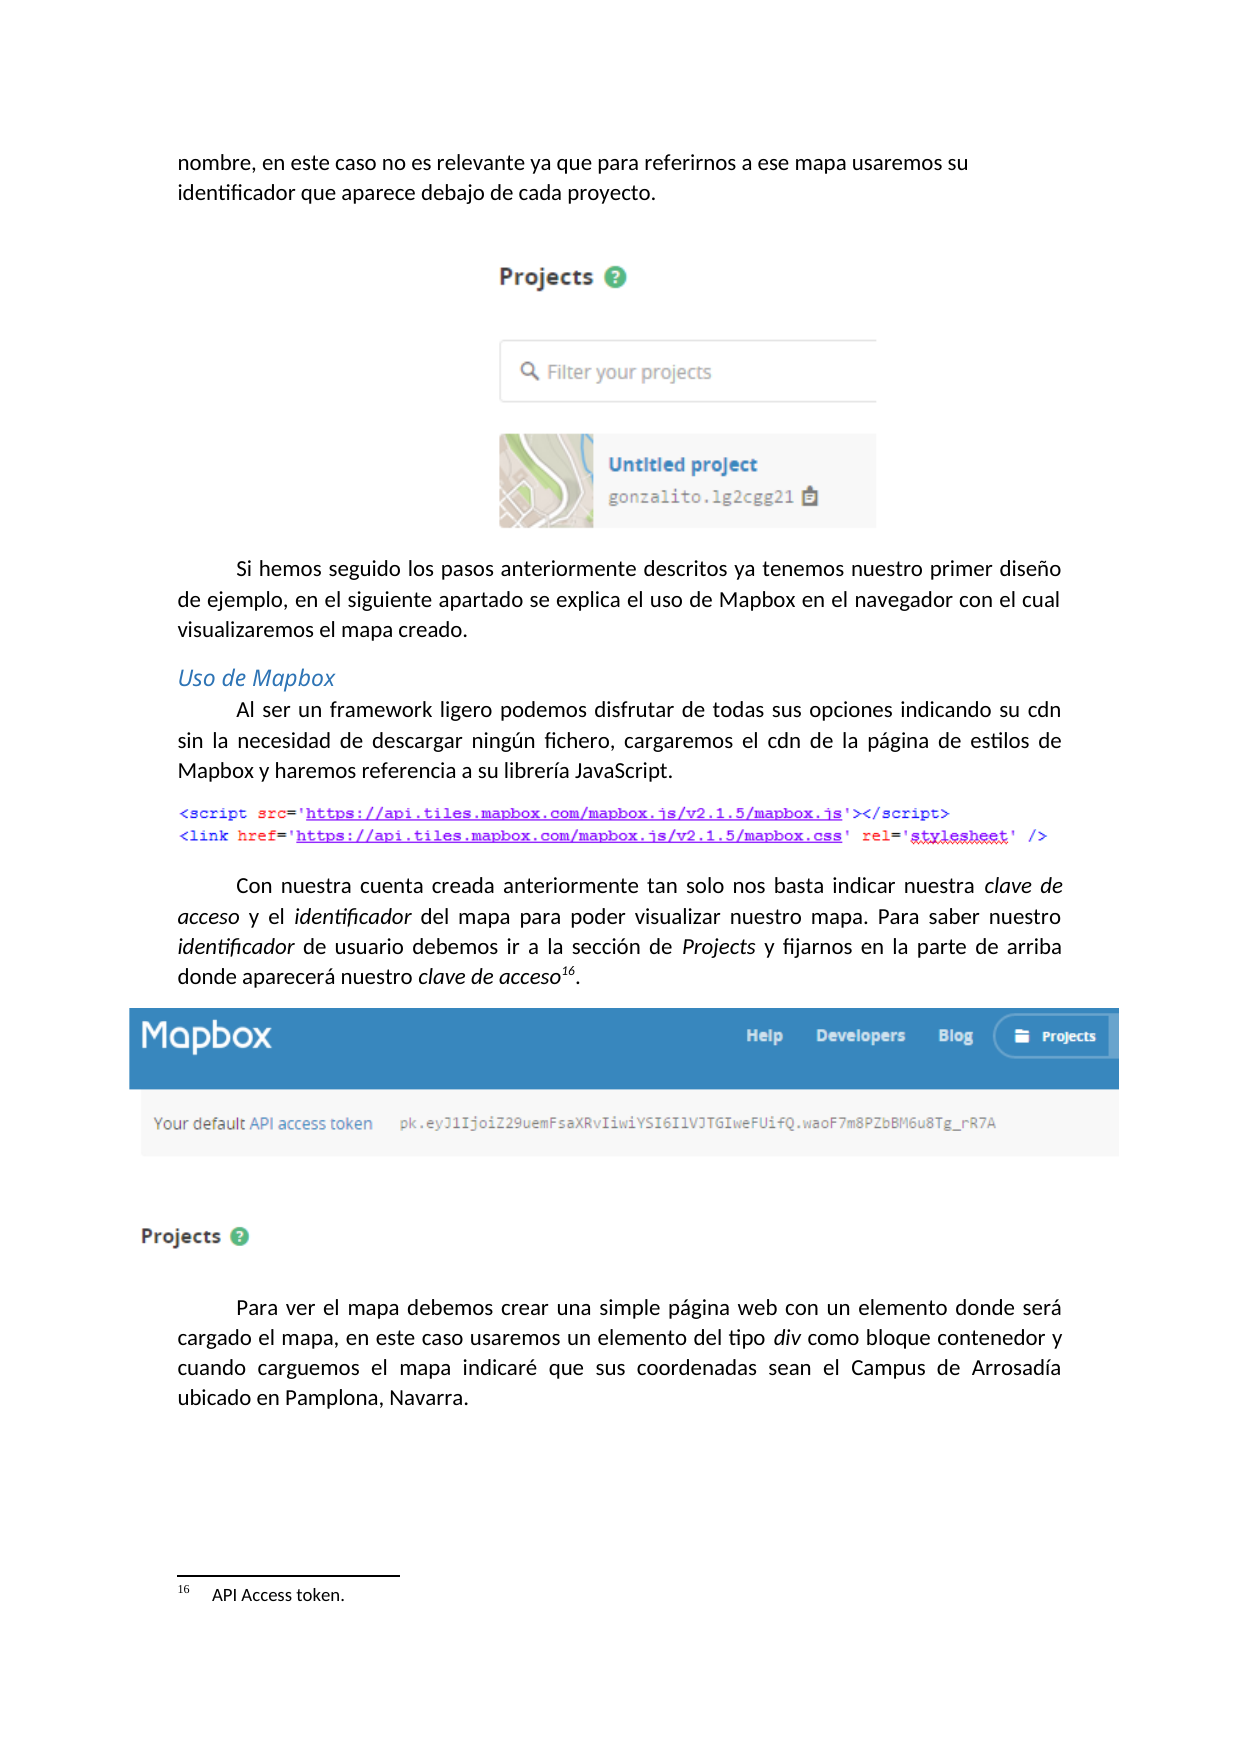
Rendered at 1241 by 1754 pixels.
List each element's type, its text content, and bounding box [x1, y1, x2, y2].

text Si hemos seguido los pasos anteriormente descritos ya tenemos nuestro primer diseño de ejemplo, en el siguiente apartado se explica el uso de Mapbox en el navegador con el cual visualizaremos el mapa creado. [177, 554, 1063, 643]
subtitle Uso de Mapbox [177, 662, 1063, 693]
text Para ver el mapa debemos crear una simple página web con un elemento donde será cargado el mapa, en este caso usaremos un elemento del tipo div como bloque contenedor y cuando carguemos el mapa indicaré que sus coordenadas sean el Campus de Arrosadía ubicado en Pamplona, Navarra. [177, 1262, 1063, 1411]
picture [128, 1008, 1118, 1262]
text Al ser un framework ligero podemos disfrutar de todas sus opciones indicando su cdn sin la necesidad de descargar ningún fichero, cargaremos el cdn de la página de estilos de Mapbox y haremos referencia a su librería JavaScript. [177, 696, 1063, 784]
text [177, 148, 1063, 206]
picture [177, 802, 1063, 853]
text Con nuestra cuenta creada anteriormente tan solo nos basta indicar nuestra clave de acceso y el identificador del mapa para poder visualizar nuestro mapa. Para saber nuestro identificador de usuario debemos ir a la sección de Projects y fijarnos en la parte de arriba donde aparecerá nuestro clave de acceso. [177, 872, 1063, 990]
picture [437, 224, 877, 536]
